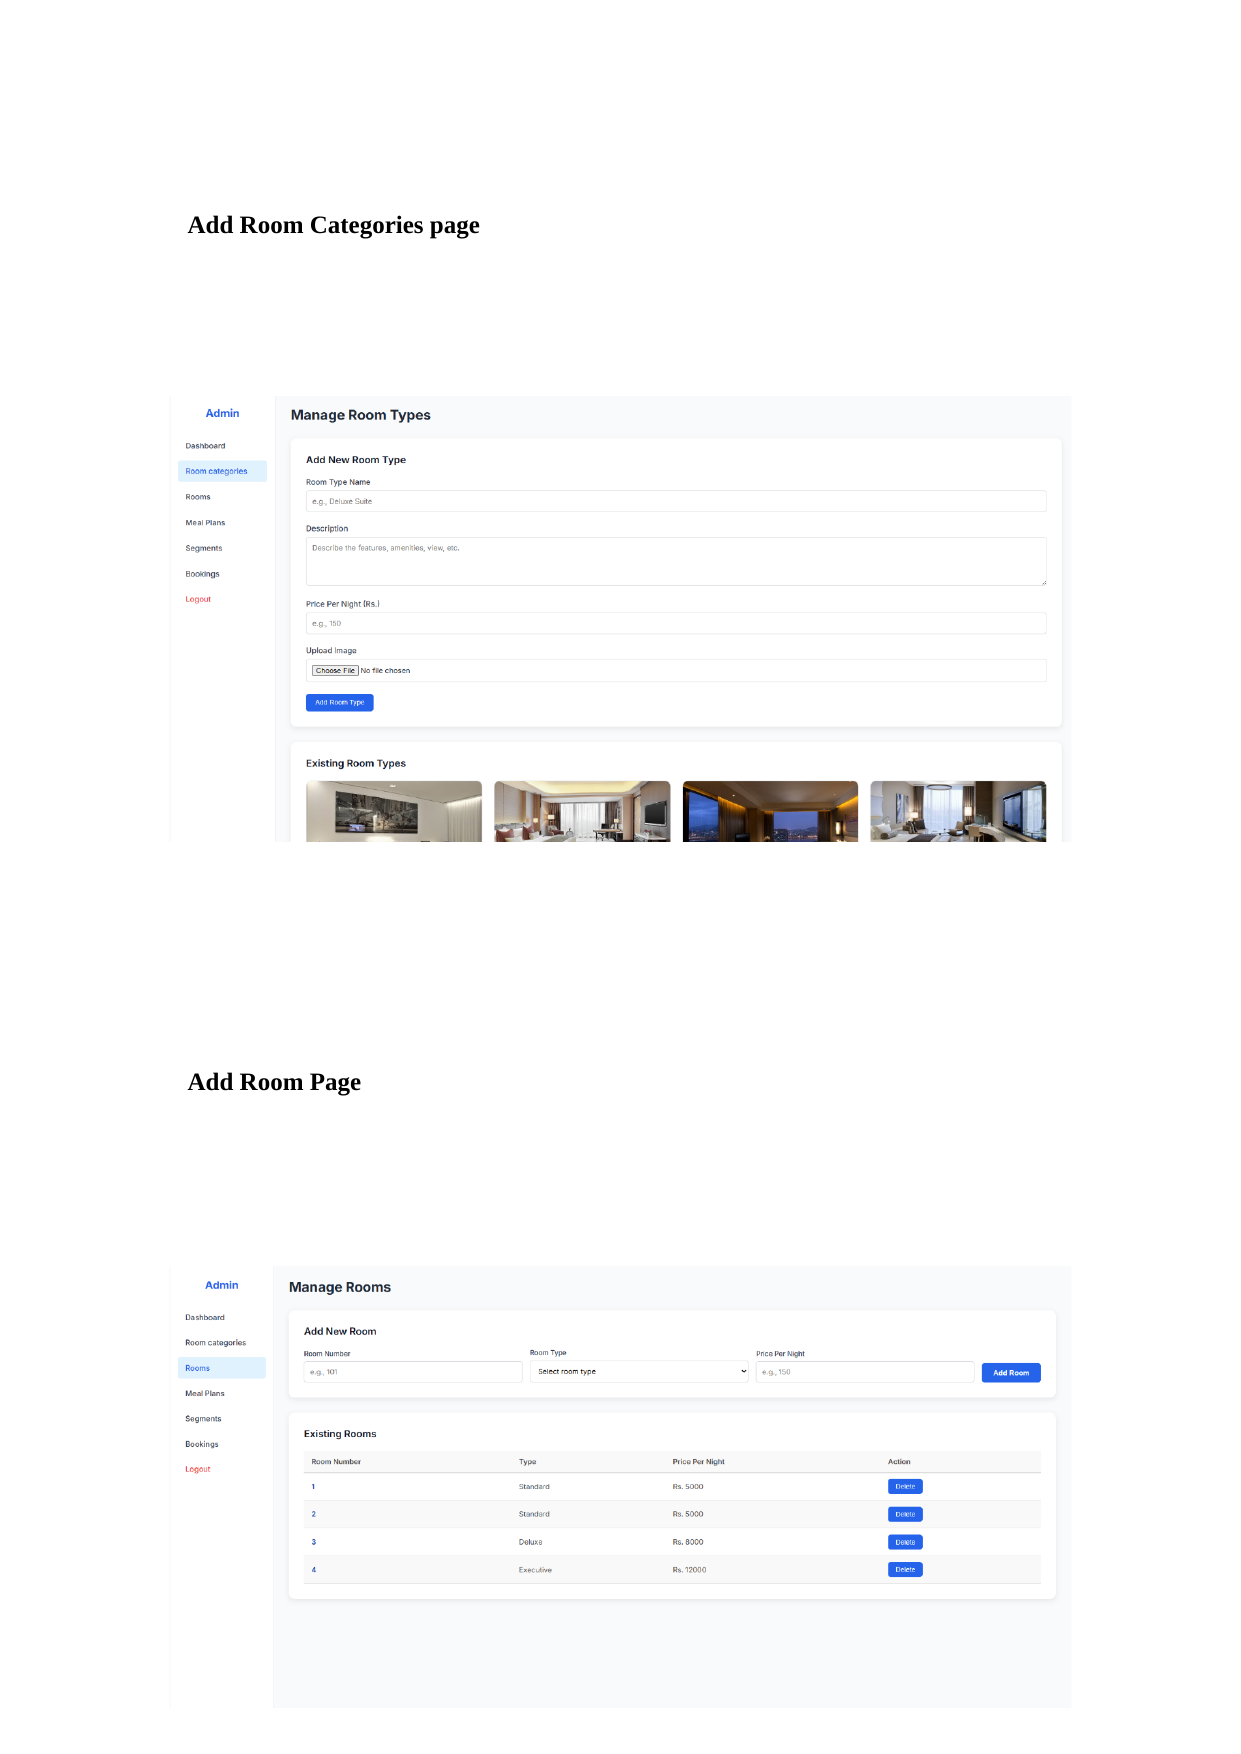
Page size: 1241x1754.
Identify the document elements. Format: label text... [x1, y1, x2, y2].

picture [168, 1266, 1072, 1708]
text Add Room Categories page [187, 210, 1090, 238]
picture [168, 396, 1072, 842]
text Add Room Page [187, 1067, 1090, 1095]
